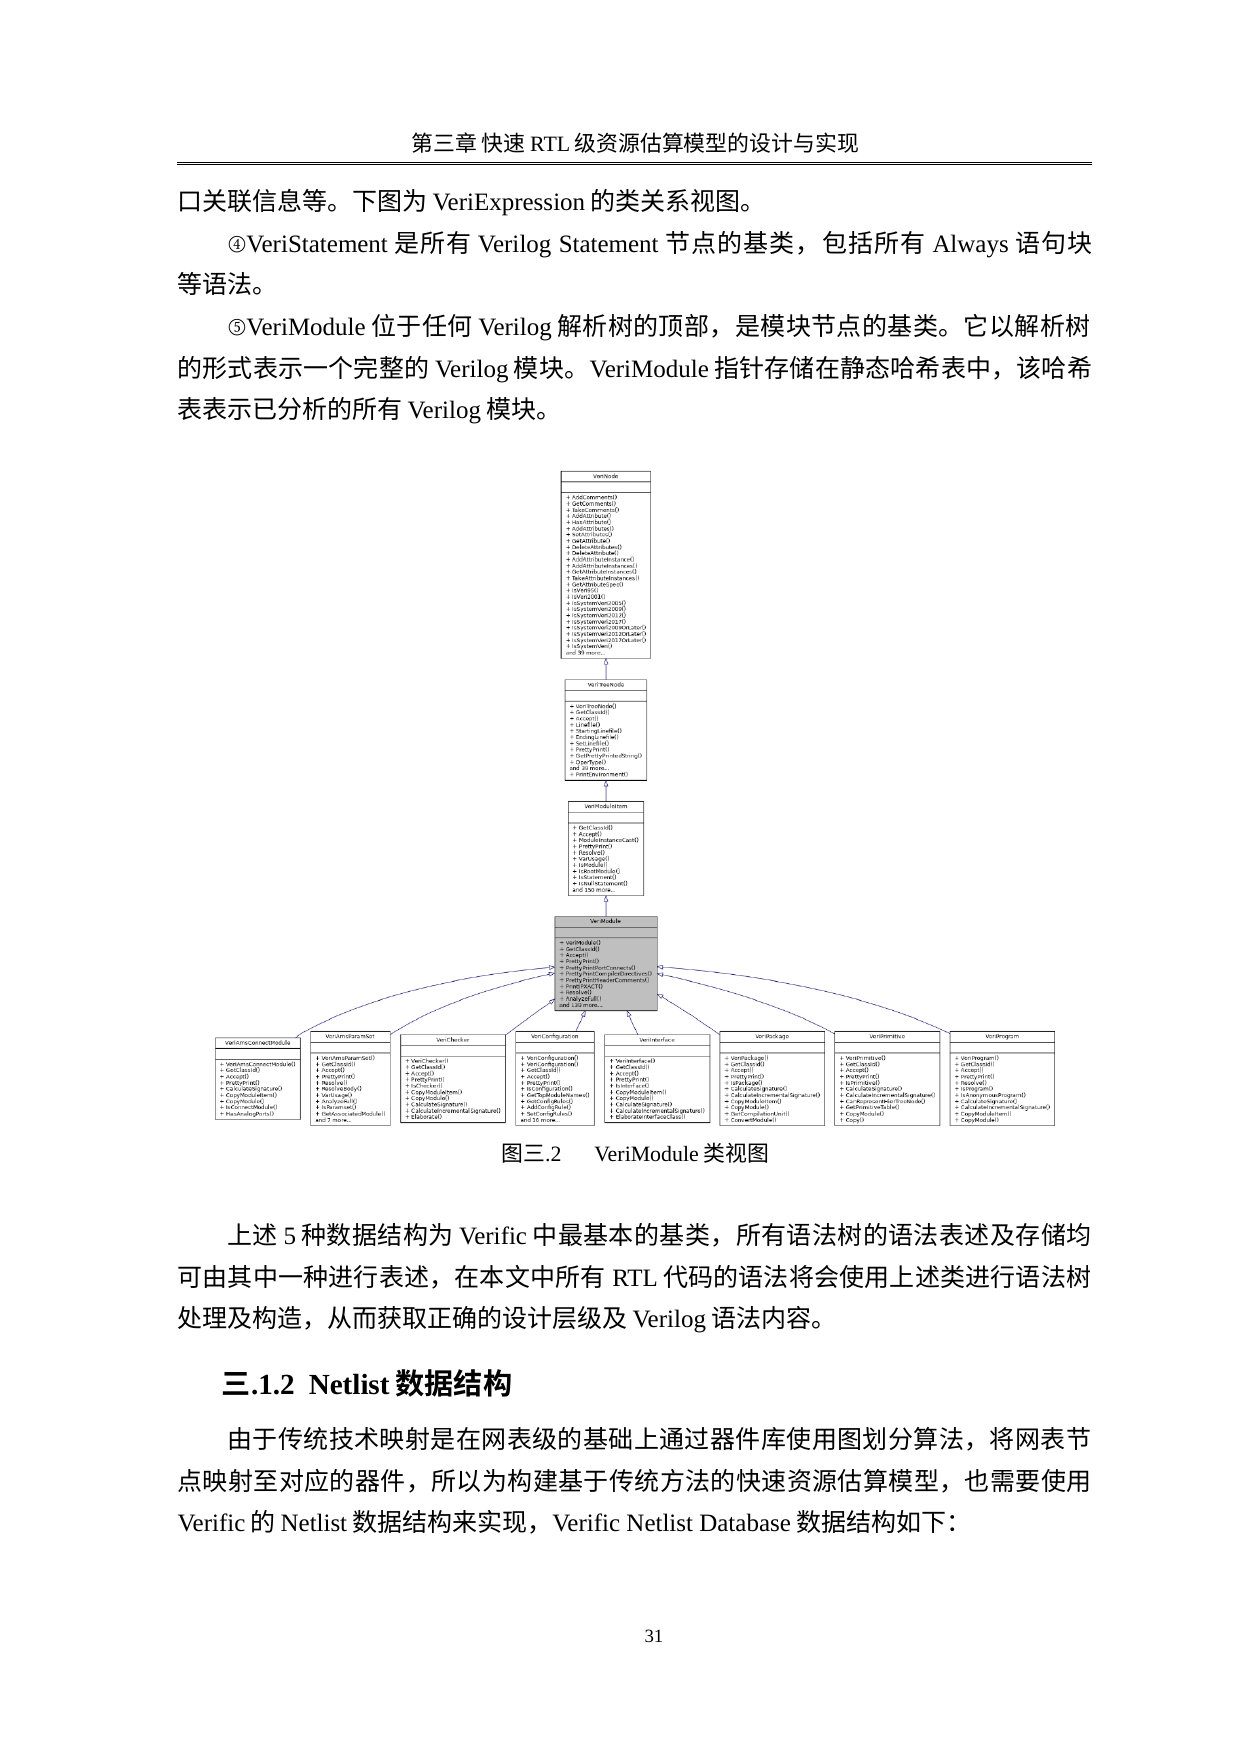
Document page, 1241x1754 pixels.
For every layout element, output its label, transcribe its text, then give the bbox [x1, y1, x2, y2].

text ④VeriStatement是所有Verilog Statement节点的基类，包括所有Always语句块等语法。 [177, 219, 1092, 302]
text 由于传统技术映射是在网表级的基础上通过器件库使用图划分算法，将网表节点映射至对应的器件，所以为构建基于传统方法的快速资源估算模型，也需要使用Verific的Netlist数据结构来实现，Verific Netlist Database数据结构如下： [177, 1415, 1092, 1540]
text VeriModule类视图 [177, 1128, 1092, 1169]
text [177, 177, 1092, 219]
text ⑤VeriModule位于任何Verilog解析树的顶部，是模块节点的基类。它以解析树的形式表示一个完整的Verilog模块。VeriModule指针存储在静态哈希表中，该哈希表表示已分析的所有Verilog模块。 [177, 302, 1092, 427]
subtitle Netlist数据结构 [222, 1361, 1092, 1403]
text 上述5种数据结构为Verific中最基本的基类，所有语法树的语法表述及存储均可由其中一种进行表述，在本文中所有RTL代码的语法将会使用上述类进行语法树处理及构造，从而获取正确的设计层级及Verilog语法内容。 [177, 1211, 1092, 1336]
picture [213, 468, 1057, 1128]
